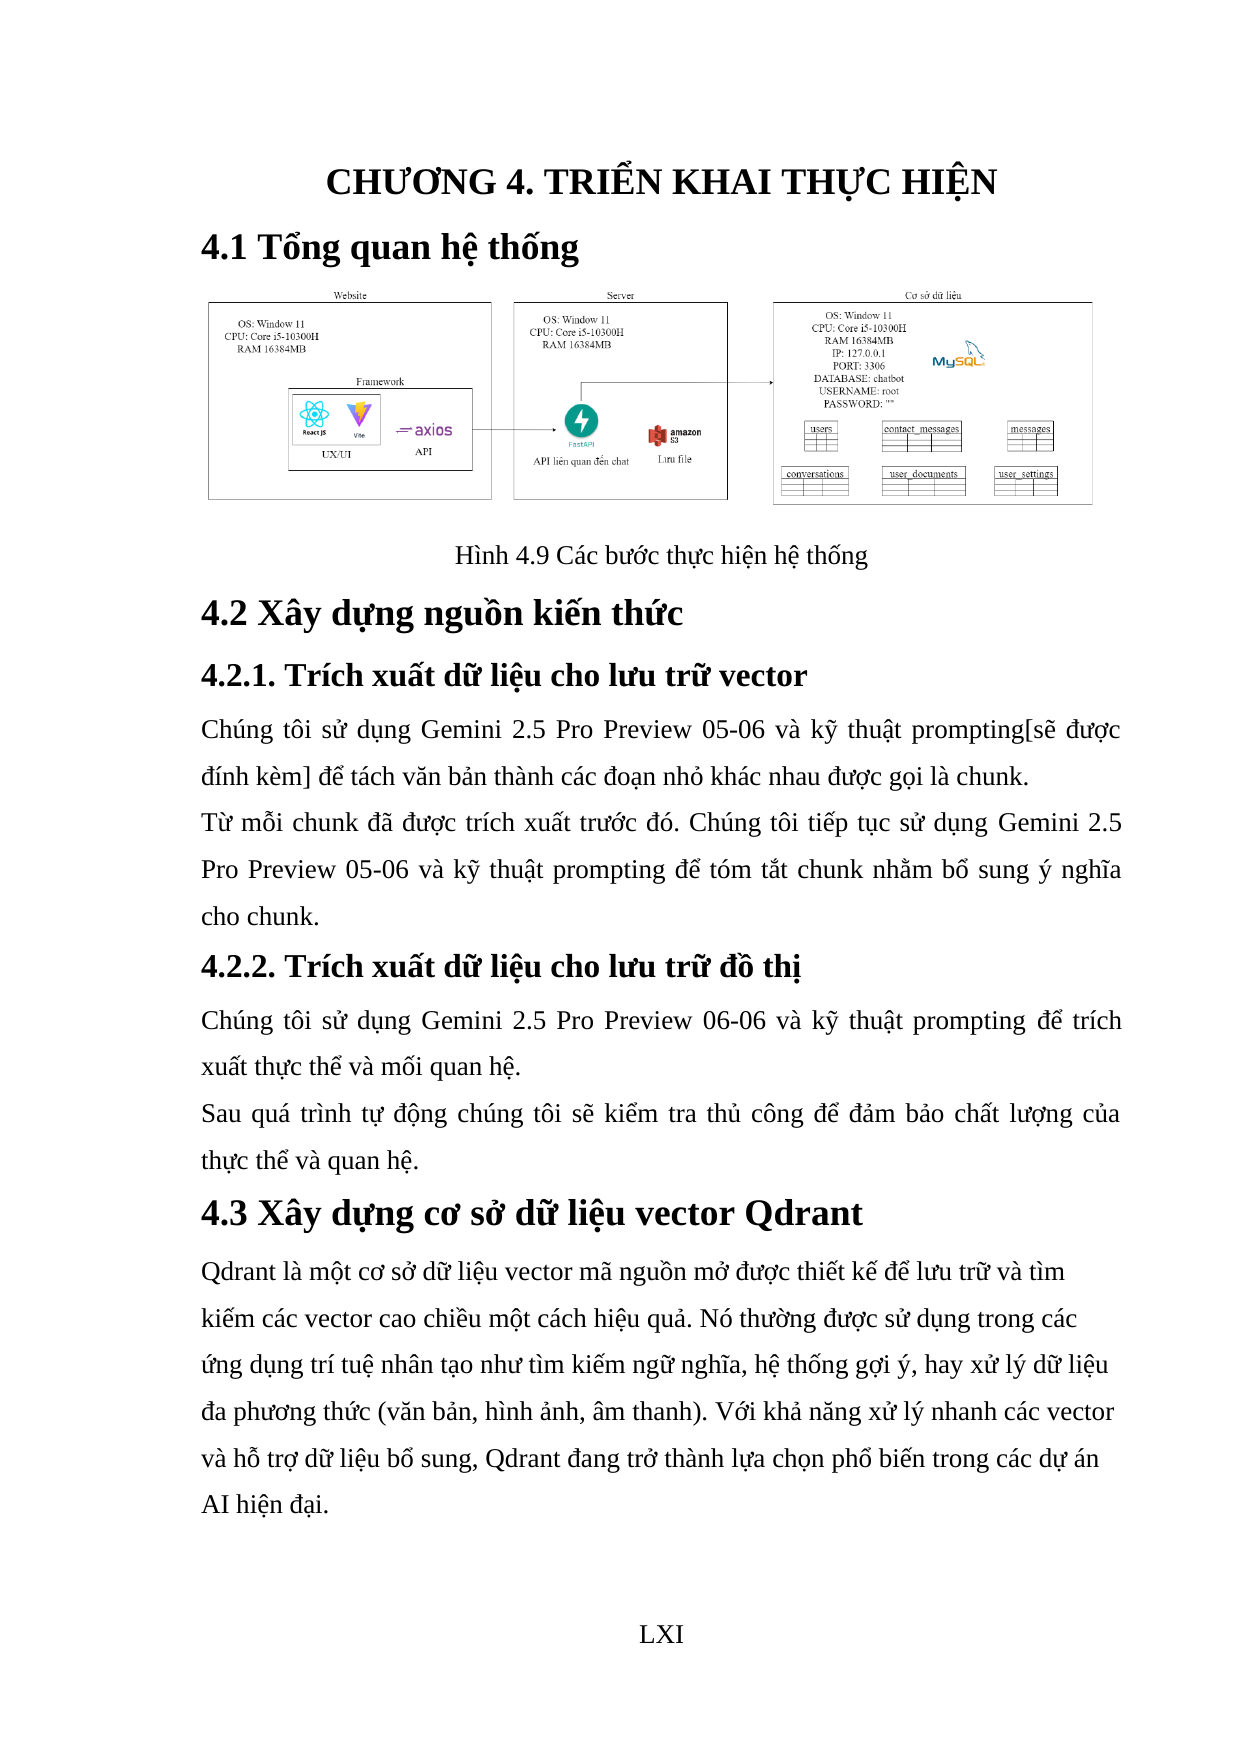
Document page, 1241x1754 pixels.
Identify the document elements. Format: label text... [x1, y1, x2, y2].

subtitle Trích xuất dữ liệu cho lưu trữ vector [201, 655, 1122, 694]
text Từ mỗi chunk đã được trích xuất trước đó. Chúng tôi tiếp tục sử dụng Gemini 2.5 Pro Preview 05-06 và kỹ thuật prompting để tóm tắt chunk nhằm bổ sung ý nghĩa cho chunk. [201, 806, 1122, 931]
subtitle Xây dựng nguồn kiến thức [201, 591, 1122, 634]
subtitle Xây dựng cơ sở dữ liệu vector Qdrant [201, 1190, 1122, 1233]
subtitle Tổng quan hệ thống [201, 224, 1122, 267]
text Chúng tôi sử dụng Gemini 2.5 Pro Preview 06-06 và kỹ thuật prompting để trích xuất thực thể và mối quan hệ. [201, 1004, 1122, 1082]
text Chúng tôi sử dụng Gemini 2.5 Pro Preview 05-06 và kỹ thuật prompting[sẽ được đính kèm] để tách văn bản thành các đoạn nhỏ khác nhau được gọi là chunk. [201, 713, 1122, 791]
text Qdrant là một cơ sở dữ liệu vector mã nguồn mở được thiết kế để lưu trữ và tìm kiếm các vector cao chiều một cách hiệu quả. Nó thường được sử dụng trong các ứng dụng trí tuệ nhân tạo như tìm kiếm ngữ nghĩa, hệ thống gợi ý, hay xử lý dữ liệu đa phương thức (văn bản, hình ảnh, âm thanh). Với khả năng xử lý nhanh các vector và hỗ trợ dữ liệu bổ sung, Qdrant đang trở thành lựa chọn phổ biến trong các dự án AI hiện đại. [201, 1255, 1122, 1519]
subtitle Trích xuất dữ liệu cho lưu trữ đồ thị [201, 946, 1122, 984]
text Sau quá trình tự động chúng tôi sẽ kiểm tra thủ công để đảm bảo chất lượng của thực thể và quan hệ. [201, 1097, 1122, 1175]
picture [200, 288, 1093, 524]
subtitle TRIỂN KHAI THỰC HIỆN [201, 159, 1122, 203]
